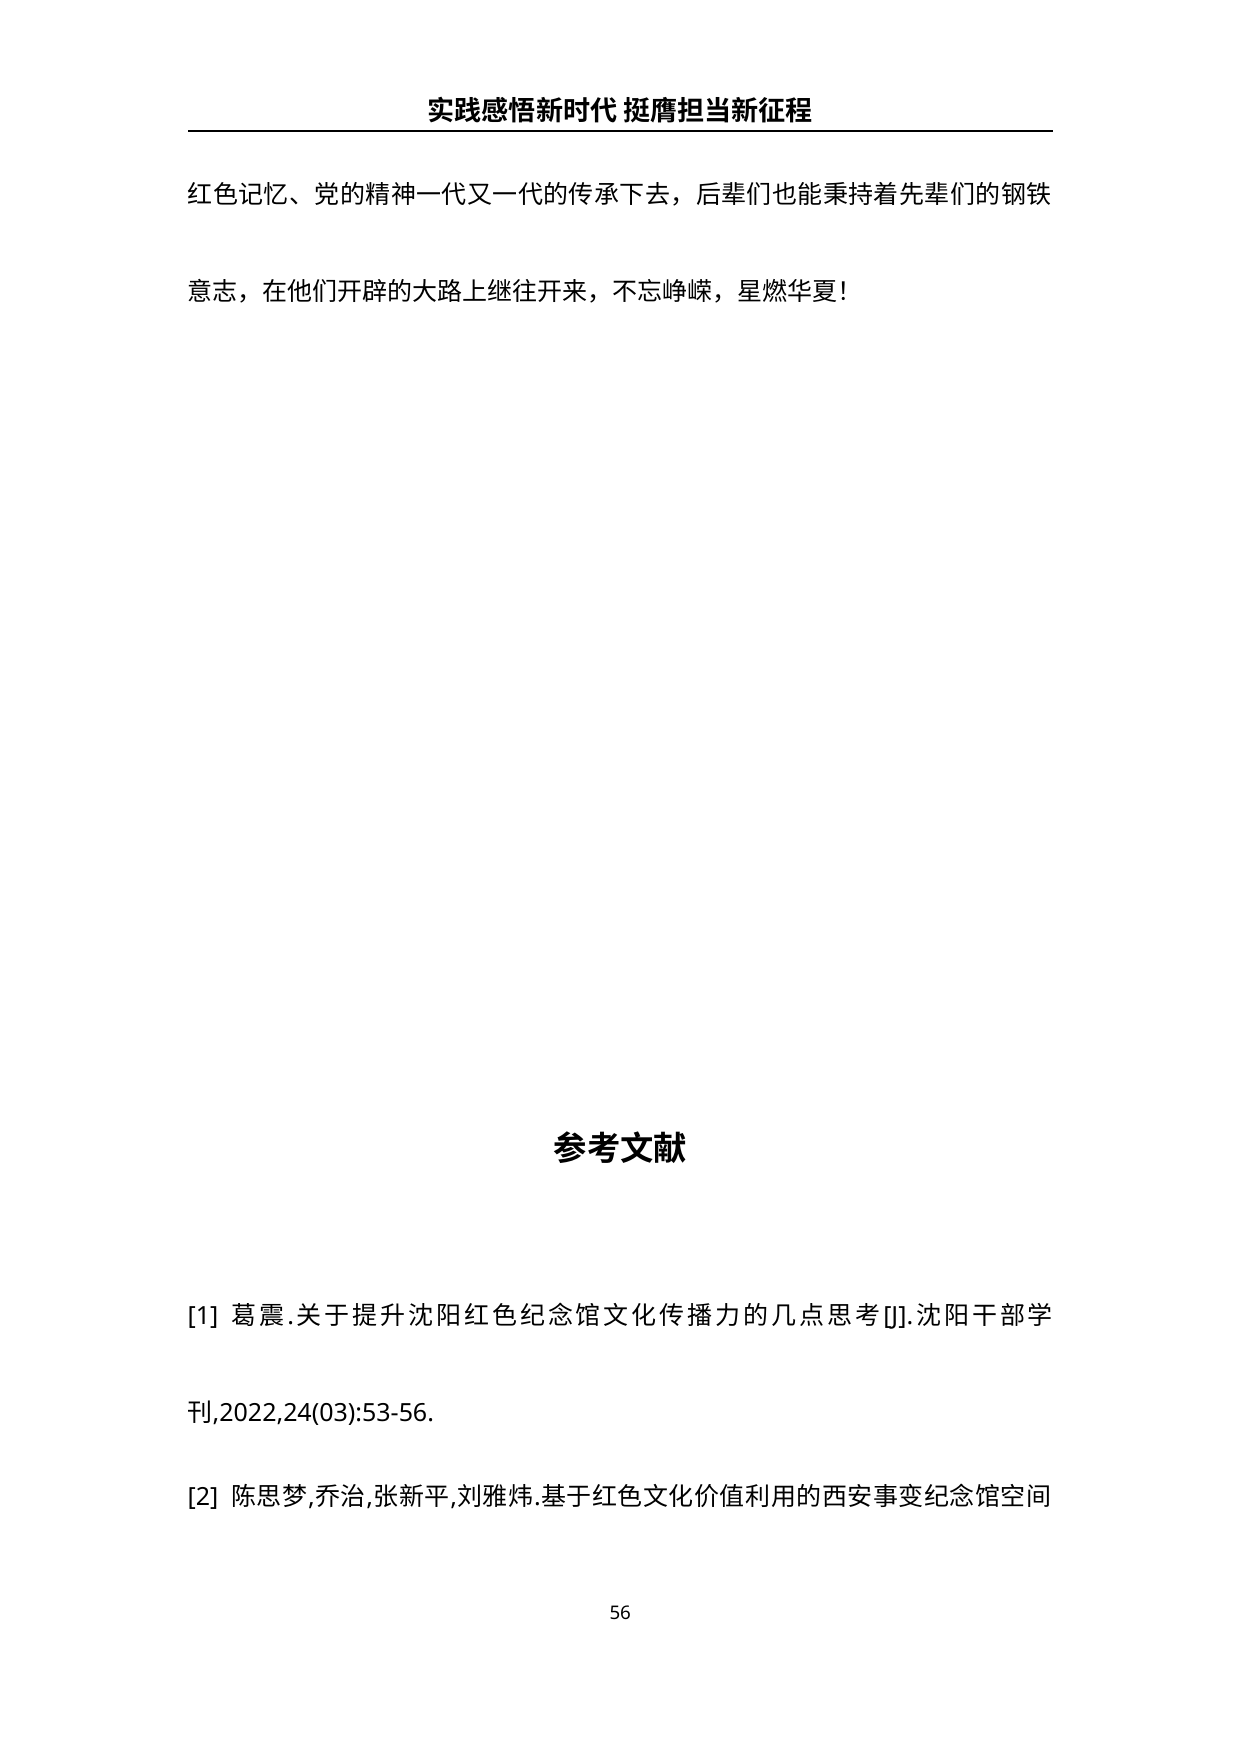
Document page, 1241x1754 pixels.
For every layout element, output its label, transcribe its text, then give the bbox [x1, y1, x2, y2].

text [1] 葛震.关于提升沈阳红色纪念馆文化传播力的几点思考[J].沈阳干部学刊,2022,24(03):53-56. [187, 1281, 1053, 1443]
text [187, 160, 1053, 322]
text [187, 1462, 1053, 1527]
subtitle 参考文献 [187, 1114, 1053, 1179]
